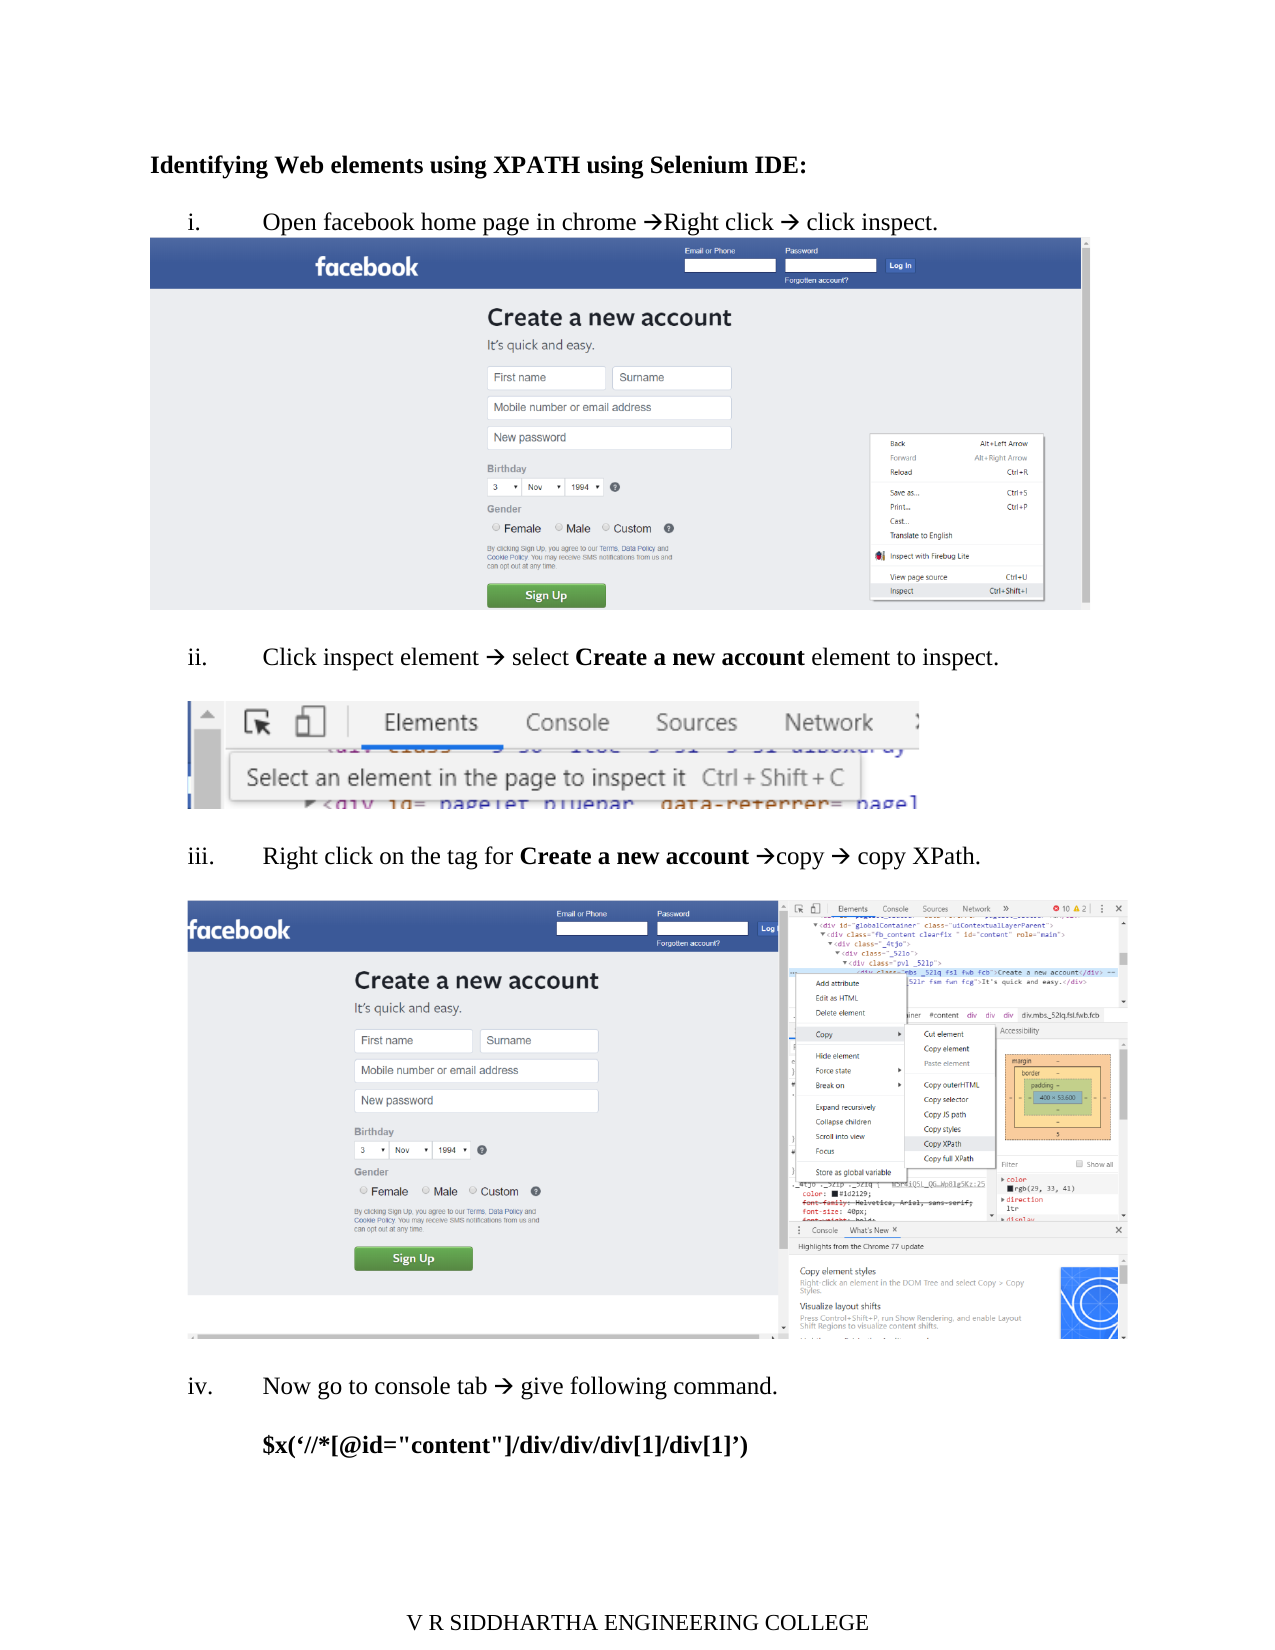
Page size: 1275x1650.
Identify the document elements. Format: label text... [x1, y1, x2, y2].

picture [150, 237, 1091, 610]
text Identifying Web elements using XPATH using Selenium IDE: [150, 150, 1125, 179]
text $x(‘//*[@id="content"]/div/div/div[1]/div[1]’) [262, 1430, 1125, 1459]
list Right click on the tag for Create a new account 🡪copy 🡪 copy XPath. [187, 837, 1125, 872]
list Now go to console tab 🡪 give following command. [187, 1368, 1125, 1402]
list Open facebook home page in chrome 🡪Right click 🡪 click inspect. [187, 204, 1125, 238]
list Click inspect element 🡪 select Create a new account element to inspect. [187, 638, 1125, 673]
picture [187, 701, 920, 809]
picture [187, 900, 1128, 1339]
